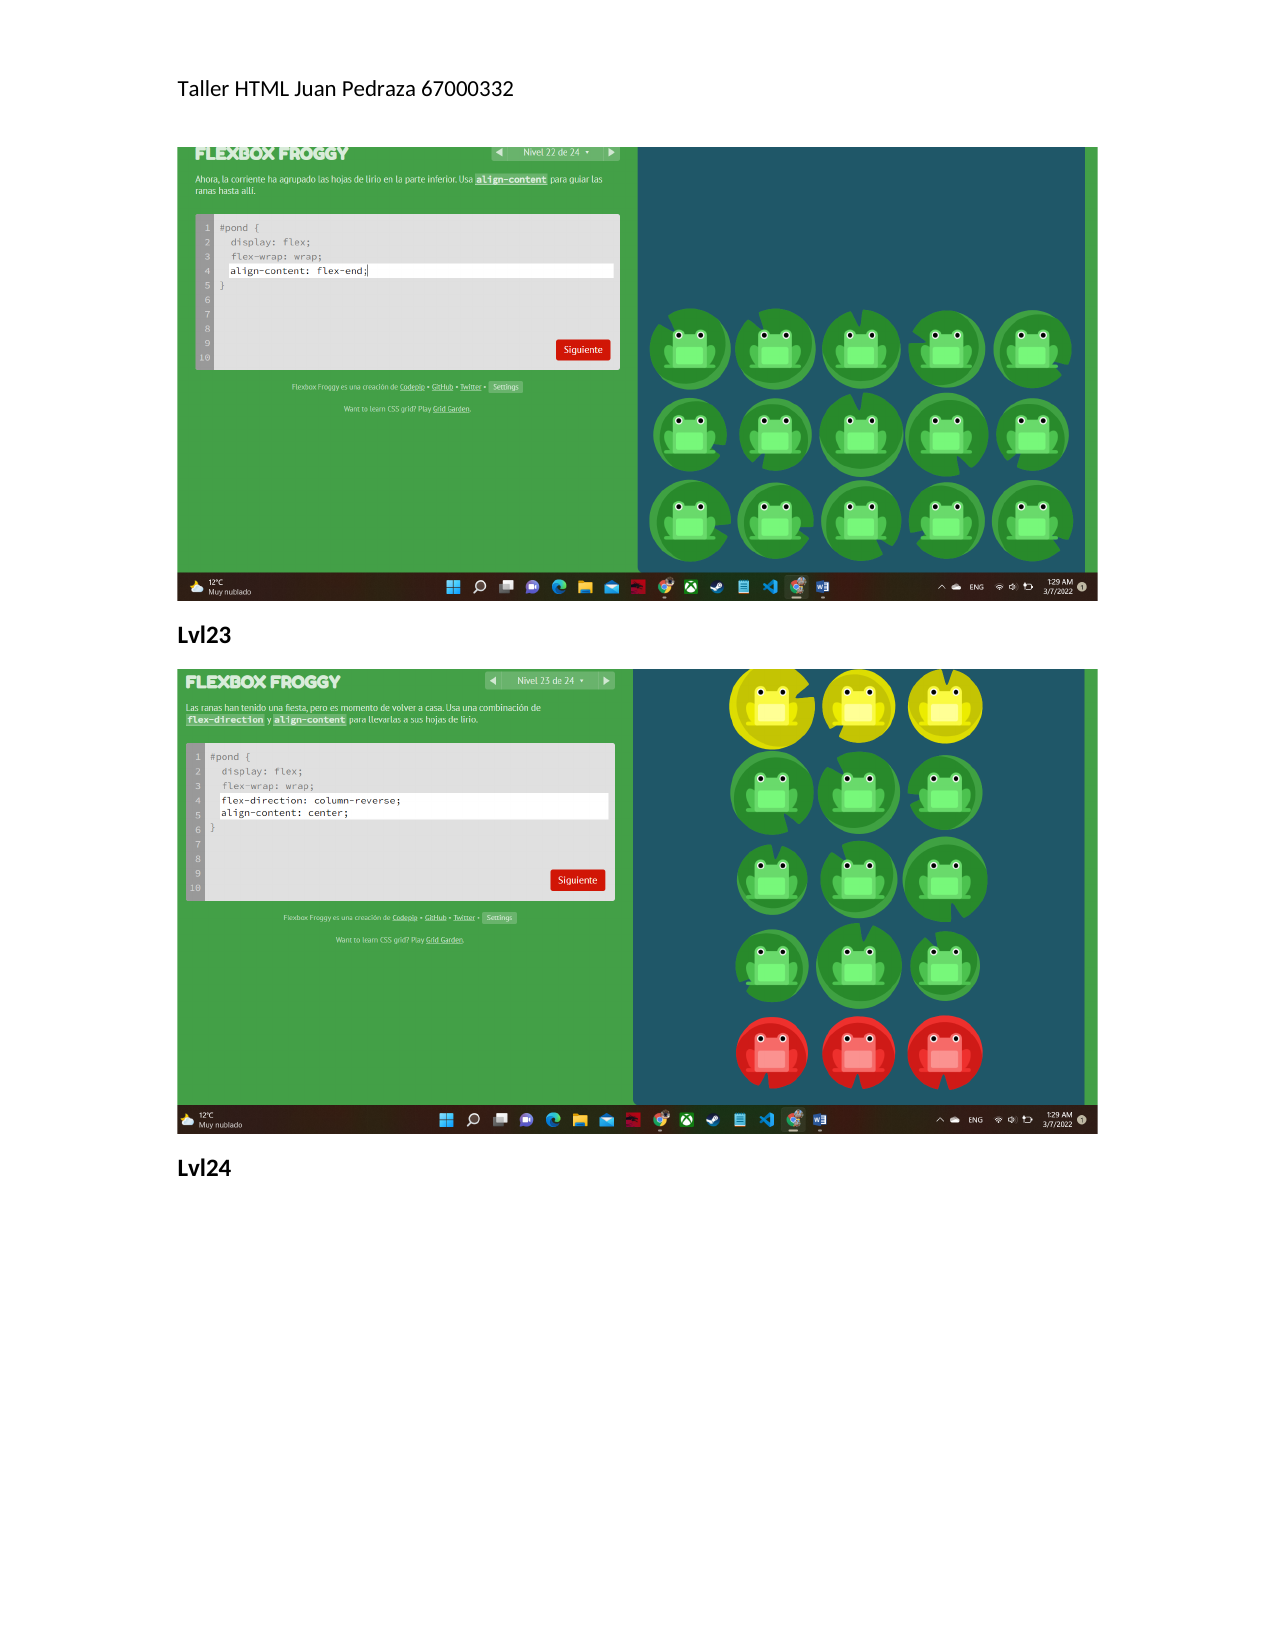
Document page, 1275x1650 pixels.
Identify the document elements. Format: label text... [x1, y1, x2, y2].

text Lvl23 [177, 619, 1098, 650]
text Lvl24 [177, 1152, 1098, 1183]
picture [177, 669, 1098, 1134]
picture [177, 147, 1098, 601]
